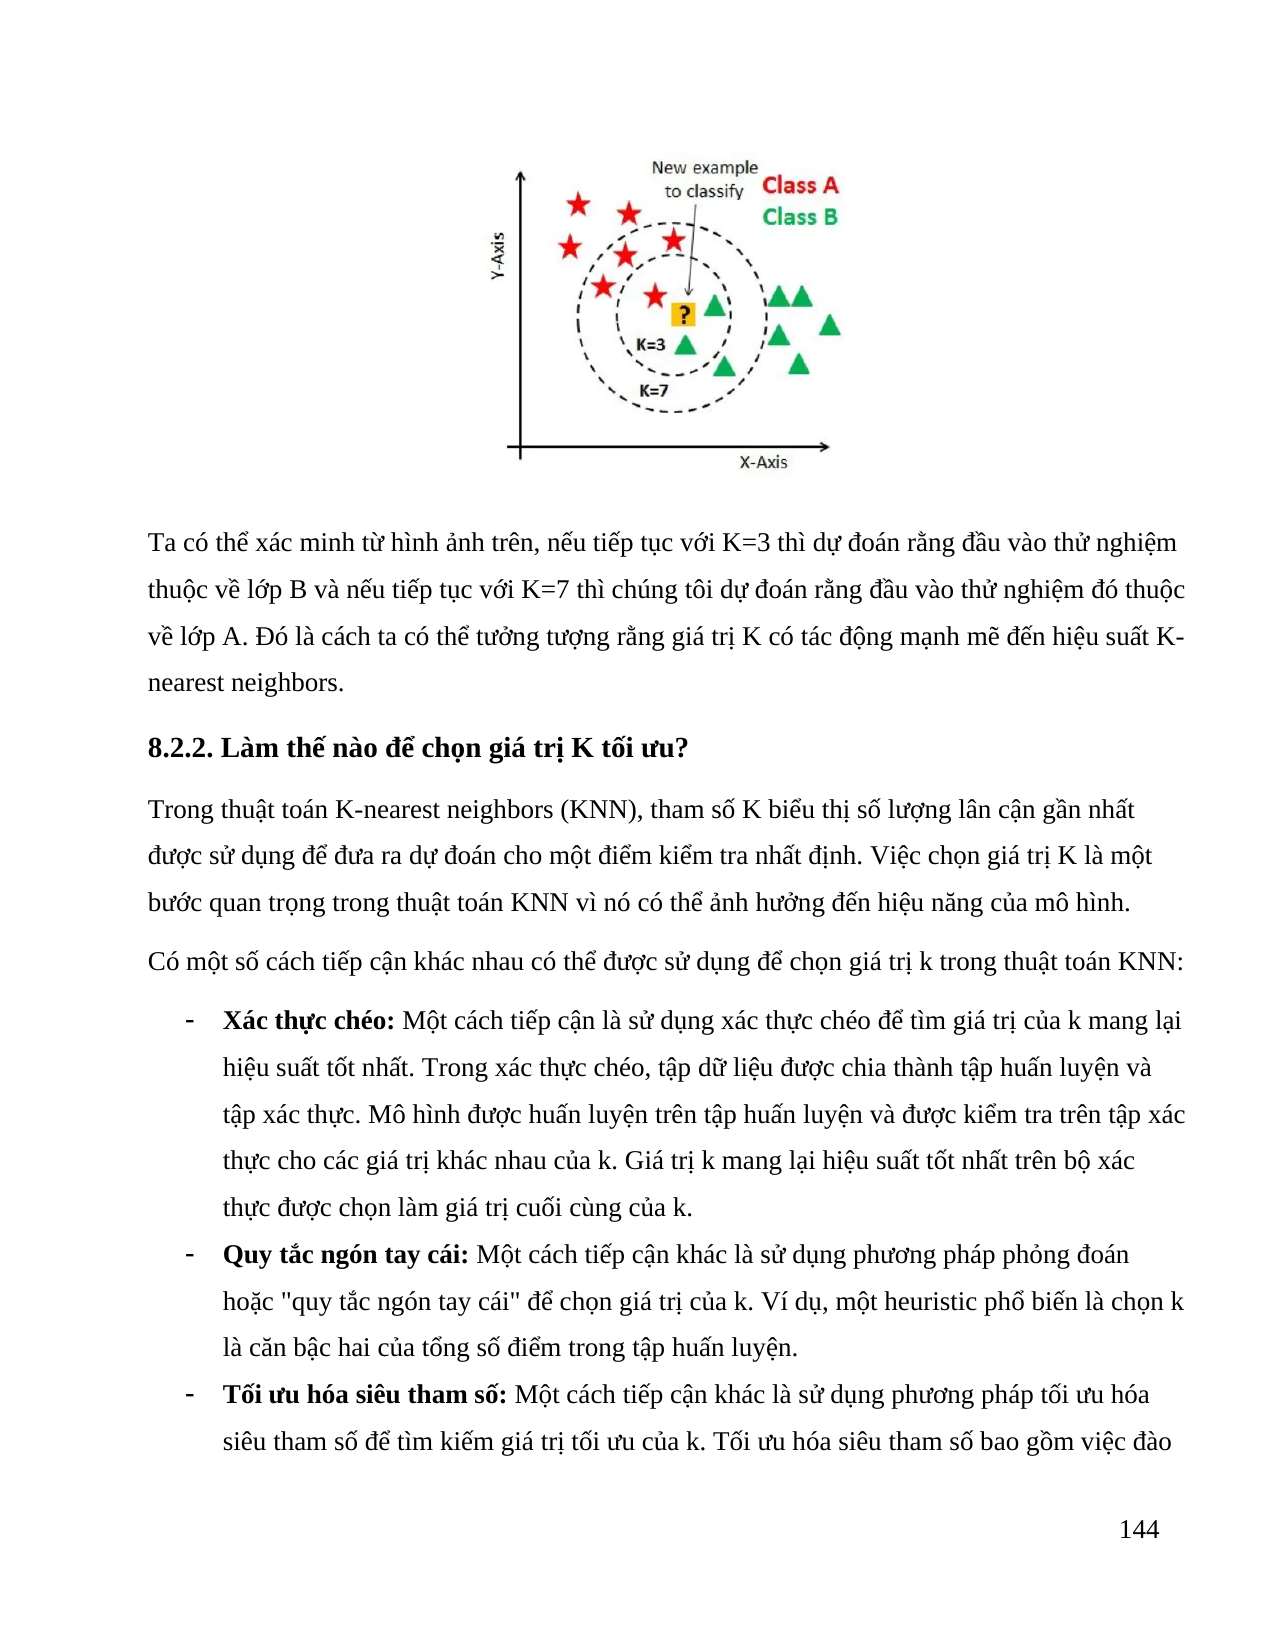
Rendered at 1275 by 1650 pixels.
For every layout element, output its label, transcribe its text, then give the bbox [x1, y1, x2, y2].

text Có một số cách tiếp cận khác nhau có thể được sử dụng để chọn giá trị k trong thuật toán KNN: [148, 945, 1186, 976]
subtitle 8.2.2. Làm thế nào để chọn giá trị K tối ưu? [148, 730, 1186, 763]
text Ta có thể xác minh từ hình ảnh trên, nếu tiếp tục với K=3 thì dự đoán rằng đầu vào thử nghiệm thuộc về lớp B và nếu tiếp tục với K=7 thì chúng tôi dự đoán rằng đầu vào thử nghiệm đó thuộc về lớp A. Đó là cách ta có thể tưởng tượng rằng giá trị K có tác động mạnh mẽ đến hiệu suất K-nearest neighbors. [148, 527, 1186, 698]
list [185, 1378, 1186, 1456]
text Trong thuật toán K-nearest neighbors (KNN), tham số K biểu thị số lượng lân cận gần nhất được sử dụng để đưa ra dự đoán cho một điểm kiểm tra nhất định. Việc chọn giá trị K là một bước quan trọng trong thuật toán KNN vì nó có thể ảnh hưởng đến hiệu năng của mô hình. [148, 793, 1186, 917]
list Quy tắc ngón tay cái: Một cách tiếp cận khác là sử dụng phương pháp phỏng đoán hoặc "quy tắc ngón tay cái" để chọn giá trị của k. Ví dụ, một heuristic phổ biến là chọn k là căn bậc hai của tổng số điểm trong tập huấn luyện. [185, 1238, 1186, 1362]
list Xác thực chéo: Một cách tiếp cận là sử dụng xác thực chéo để tìm giá trị của k mang lại hiệu suất tốt nhất. Trong xác thực chéo, tập dữ liệu được chia thành tập huấn luyện và tập xác thực. Mô hình được huấn luyện trên tập huấn luyện và được kiểm tra trên tập xác thực cho các giá trị khác nhau của k. Giá trị k mang lại hiệu suất tốt nhất trên bộ xác thực được chọn làm giá trị cuối cùng của k. [185, 1004, 1186, 1222]
picture [422, 118, 913, 499]
